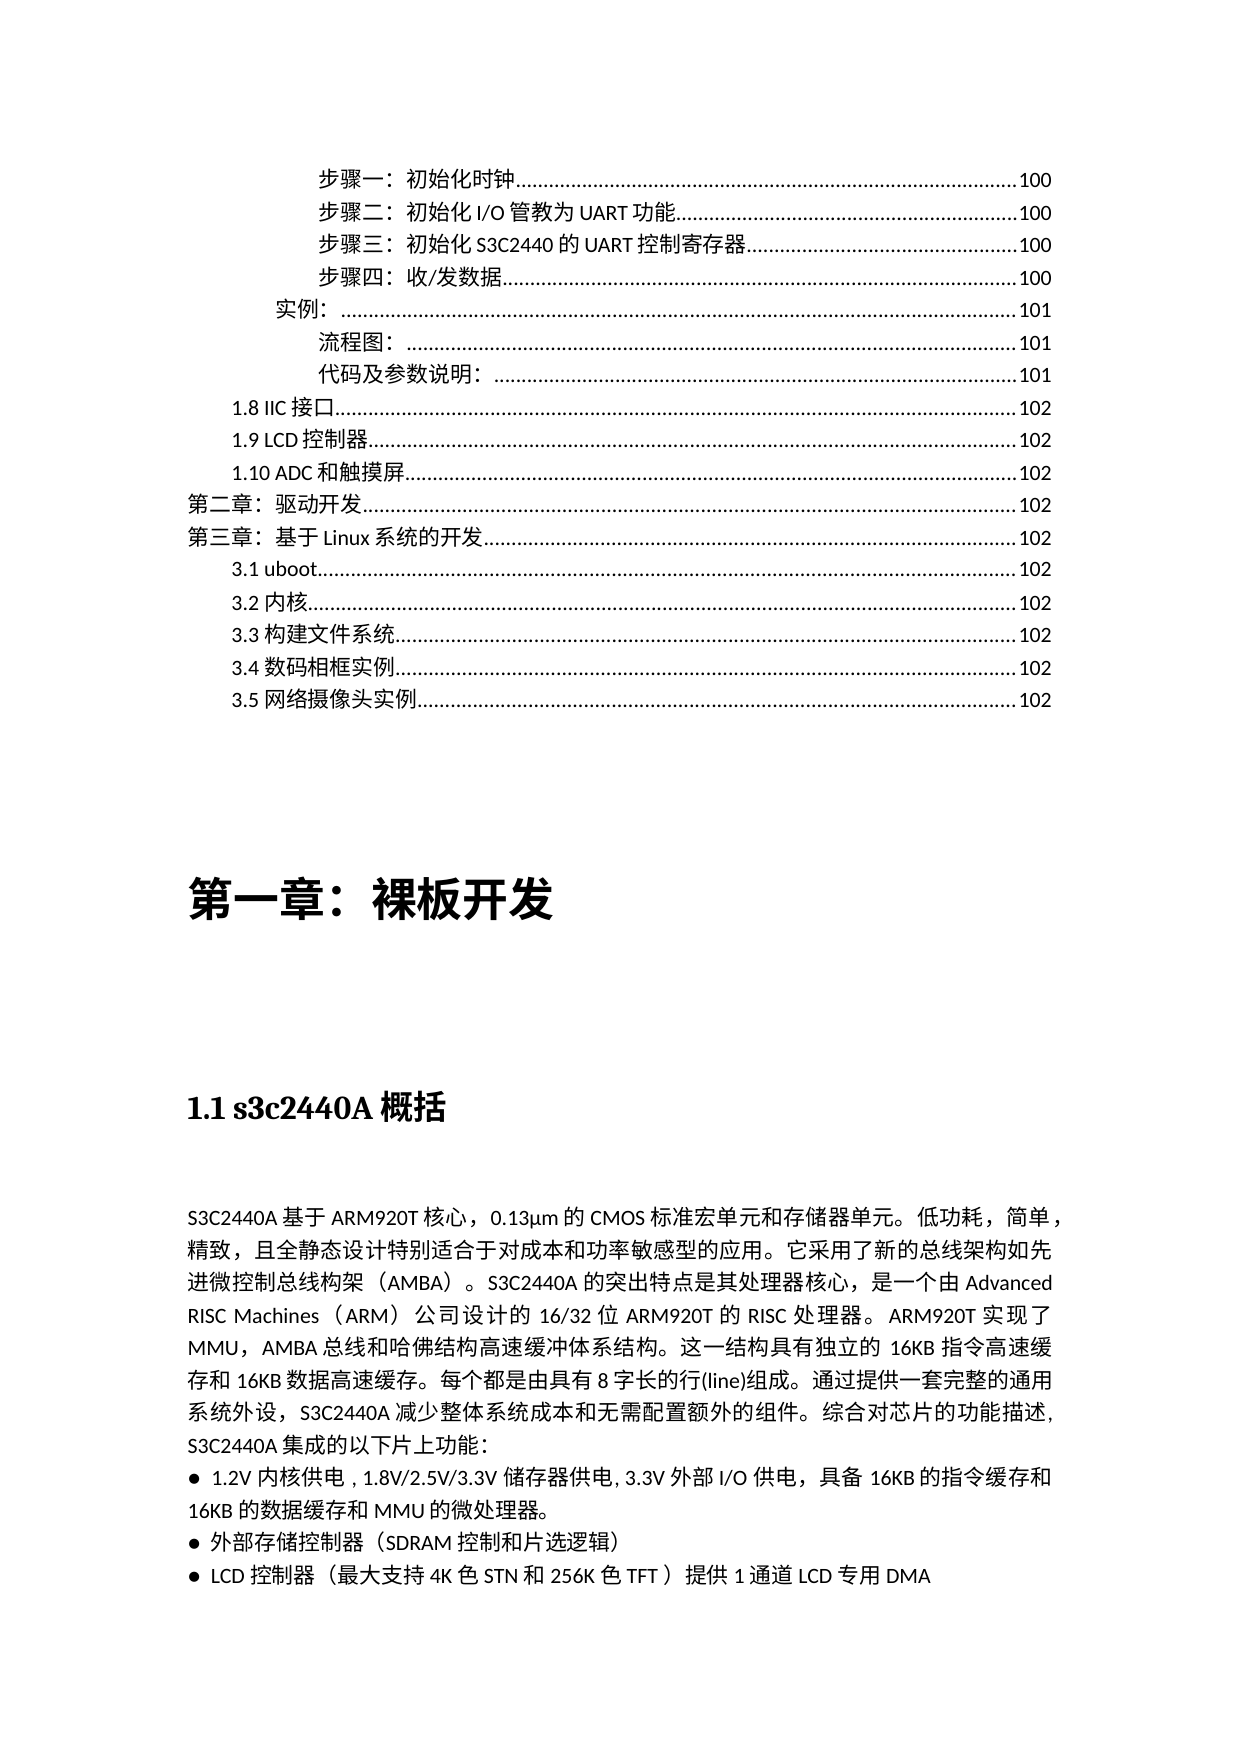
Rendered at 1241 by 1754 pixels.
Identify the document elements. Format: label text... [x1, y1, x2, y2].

text 代码及参数说明： 101 [319, 357, 1053, 389]
text 1.10 ADC和触摸屏 102 [231, 454, 1053, 487]
text 步骤三：初始化S3C2440的UART控制寄存器 100 [319, 227, 1053, 259]
text ● LCD 控制器（最大支持 4K 色 STN 和 256K 色 TFT ）提供 1 通道 LCD 专用 DMA [187, 1557, 1053, 1590]
text ● 外部存储控制器（SDRAM 控制和片选逻辑） [187, 1525, 1053, 1557]
text 3.3 构建文件系统 102 [231, 617, 1053, 649]
text 3.4 数码相框实例 102 [231, 649, 1053, 682]
text 3.2 内核 102 [231, 584, 1053, 617]
text 步骤四：收/发数据 100 [319, 259, 1053, 292]
text 3.1 uboot 102 [231, 552, 1053, 584]
text 3.5 网络摄像头实例 102 [231, 682, 1053, 714]
text ● 1.2V 内核供电 , 1.8V/2.5V/3.3V 储存器供电, 3.3V外部I/O 供电，具备 16KB的指令缓存和16KB 的数据缓存和MMU的微处理器。 [187, 1460, 1053, 1525]
text 1.9 LCD控制器 102 [231, 422, 1053, 454]
text 实例： 101 [275, 292, 1053, 324]
text 第二章：驱动开发 102 [187, 487, 1053, 519]
text 1.8 IIC接口 102 [231, 389, 1053, 422]
text 第三章：基于Linux系统的开发 102 [187, 519, 1053, 552]
text 流程图： 101 [319, 324, 1053, 357]
subtitle 1.1 s3c2440A概括 [187, 1073, 1053, 1138]
text 步骤一：初始化时钟 100 [319, 162, 1053, 194]
subtitle 第一章：裸板开发 [187, 847, 1053, 945]
text 步骤二：初始化I/O管教为UART功能 100 [319, 194, 1053, 227]
text S3C2440A基于ARM920T核心，0.13µm的CMOS标准宏单元和存储器单元。低功耗，简单，精致，且全静态设计特别适合于对成本和功率敏感型的应用。它采用了新的总线架构如先进微控制总线构架（AMBA）。S3C2440A 的突出特点是其处理器核心，是一个由 Advanced RISC Machines（ARM）公司设计的16/32位ARM920T的RISC处理器。ARM920T实现了MMU，AMBA总线和哈佛结构高速缓冲体系结构。这一结构具有独立的 16KB 指令高速缓存和 16KB 数据高速缓存。每个都是由具有8 字长的行(line)组成。通过提供一套完整的通用系统外设，S3C2440A减少整体系统成本和无需配置额外的组件。综合对芯片的功能描述, S3C2440A 集成的以下片上功能： [187, 1200, 1053, 1460]
